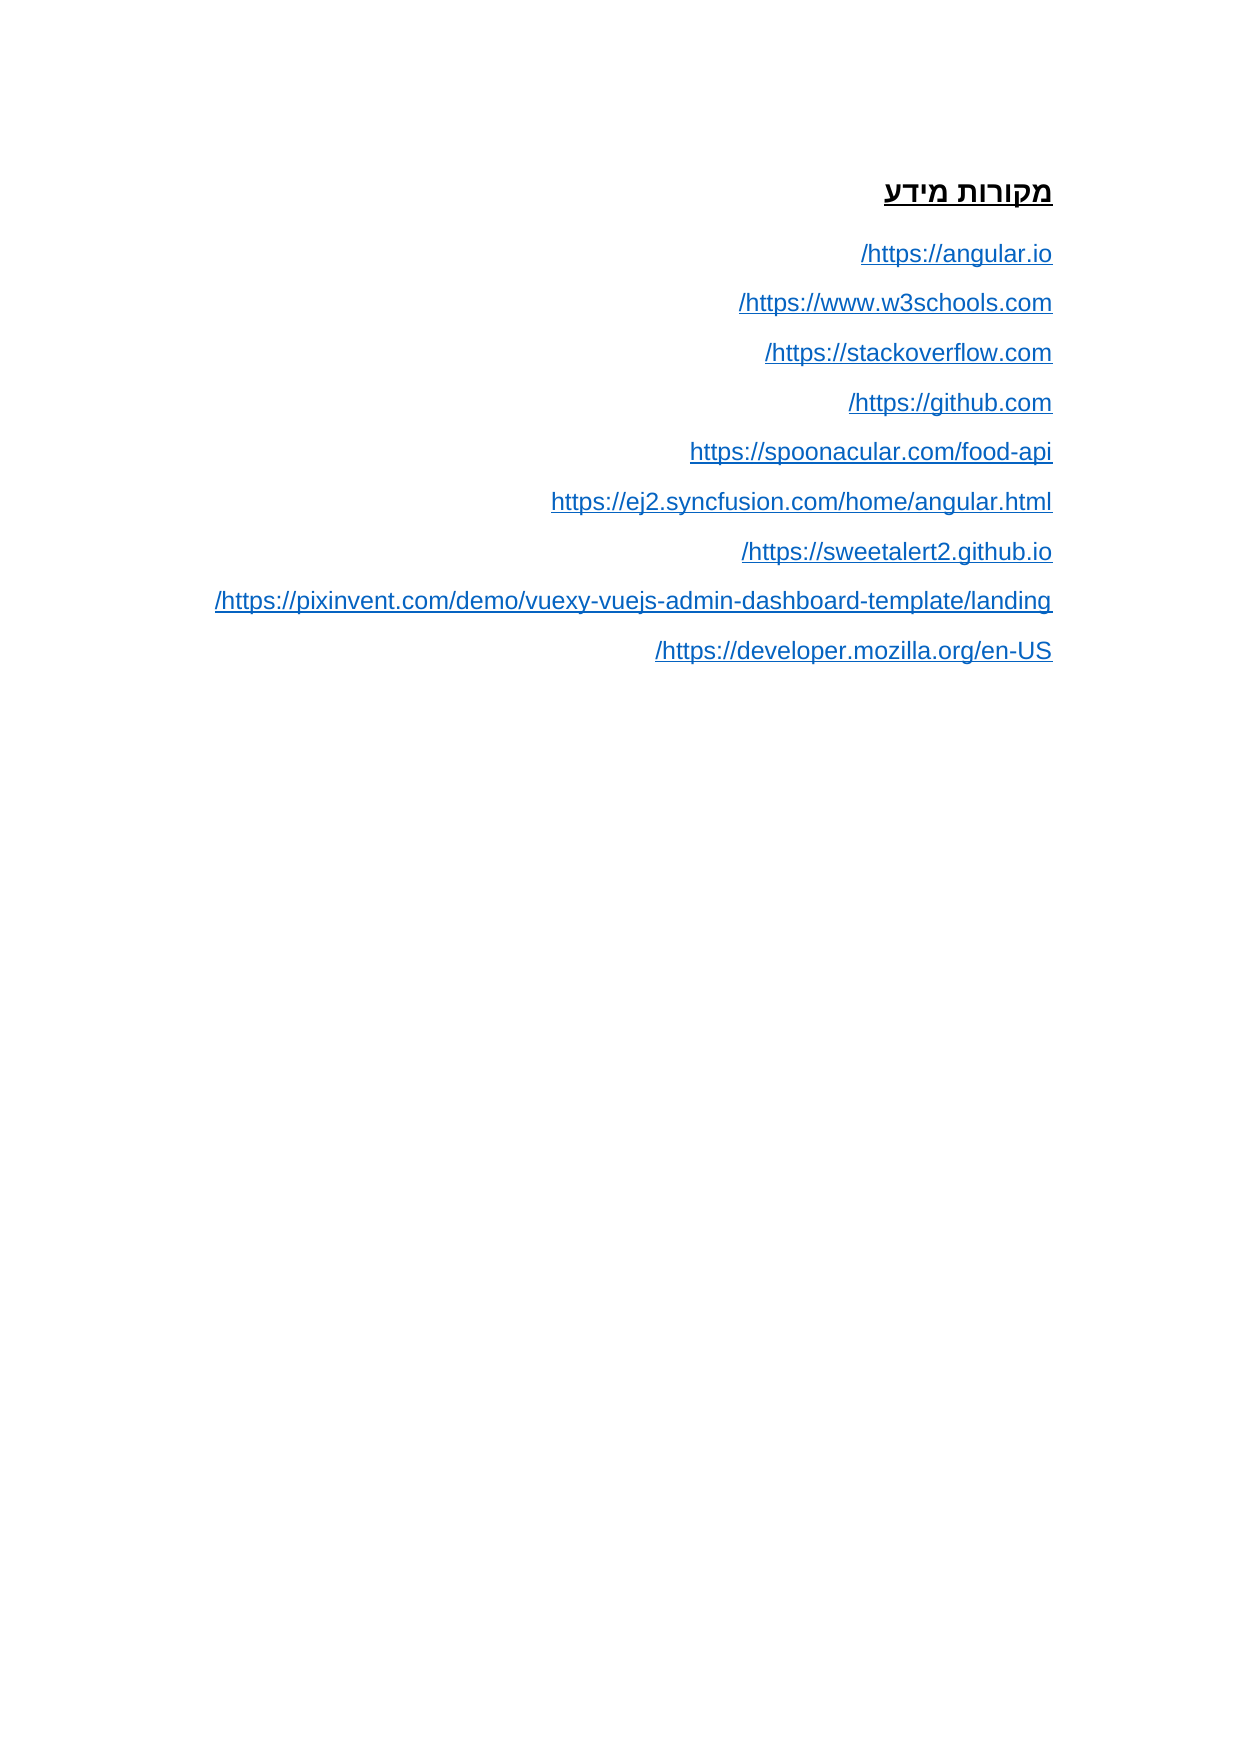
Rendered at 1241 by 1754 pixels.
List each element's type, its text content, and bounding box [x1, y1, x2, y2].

text https://sweetalert2.github.io/ [187, 537, 1053, 565]
text https://stackoverflow.com/ [187, 338, 1053, 367]
text https://spoonacular.com/food-api [187, 437, 1053, 466]
text https://angular.io/ [187, 238, 1053, 267]
text https://developer.mozilla.org/en-US/ [187, 636, 1053, 665]
text https://pixinvent.com/demo/vuexy-vuejs-admin-dashboard-template/landing/ [187, 586, 1053, 615]
text https://github.com/ [187, 388, 1053, 416]
text https://www.w3schools.com/ [187, 288, 1053, 317]
text מקורות מידע [187, 175, 1053, 208]
text https://ej2.syncfusion.com/home/angular.html [187, 487, 1053, 516]
